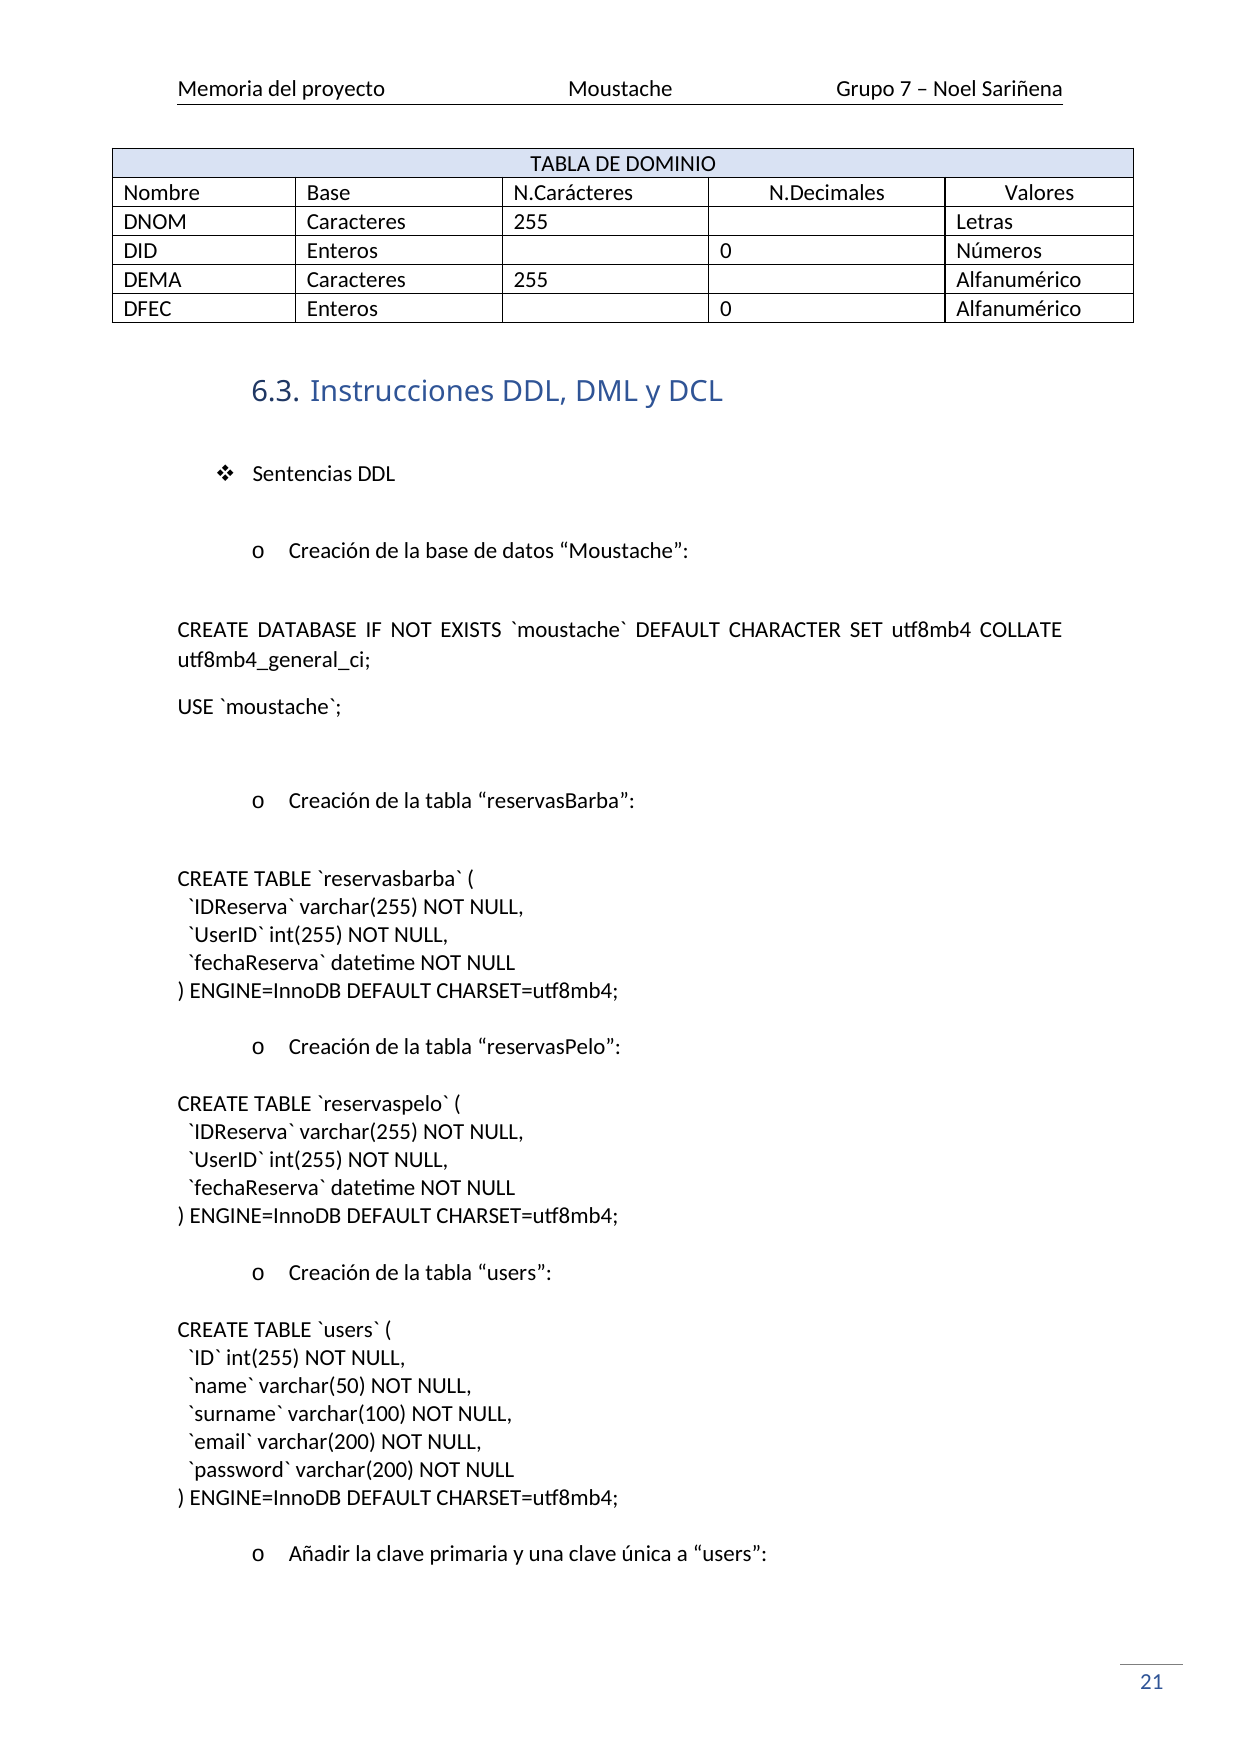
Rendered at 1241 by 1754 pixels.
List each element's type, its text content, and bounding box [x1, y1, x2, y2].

text USE `moustache`; [177, 692, 1063, 720]
table_cell N.Carácteres [503, 178, 708, 206]
text ) ENGINE=InnoDB DEFAULT CHARSET=utf8mb4; [177, 1483, 1063, 1511]
text `IDReserva` varchar(255) NOT NULL, [177, 892, 1063, 920]
table_cell 0 [709, 236, 944, 264]
table_cell Números [946, 236, 1133, 264]
table_cell 0 [709, 294, 944, 322]
table_cell [503, 236, 708, 264]
table_header TABLA DE DOMINIO [113, 149, 1133, 177]
table_cell Nombre [113, 178, 295, 206]
text ) ENGINE=InnoDB DEFAULT CHARSET=utf8mb4; [177, 1202, 1063, 1229]
text `ID` int(255) NOT NULL, [177, 1343, 1063, 1371]
table_cell [503, 294, 708, 322]
table_cell Alfanumérico [946, 265, 1133, 293]
table_cell DNOM [113, 207, 295, 235]
table_cell Caracteres [296, 265, 502, 293]
table_cell N.Decimales [709, 178, 944, 206]
table_cell [709, 207, 944, 235]
table_cell 255 [503, 207, 708, 235]
table_cell 255 [503, 265, 708, 293]
text `name` varchar(50) NOT NULL, [177, 1371, 1063, 1399]
table_cell Enteros [296, 294, 502, 322]
table_cell Valores [946, 178, 1133, 206]
table_cell Base [296, 178, 502, 206]
table_cell Letras [946, 207, 1133, 235]
table_cell Enteros [296, 236, 502, 264]
list Creación de la base de datos “Moustache”: [251, 537, 1063, 566]
list Creación de la tabla “reservasPelo”: [251, 1032, 1063, 1061]
list Creación de la tabla “reservasBarba”: [251, 786, 1063, 815]
text `email` varchar(200) NOT NULL, [177, 1427, 1063, 1455]
text `password` varchar(200) NOT NULL [177, 1455, 1063, 1483]
text `IDReserva` varchar(255) NOT NULL, [177, 1117, 1063, 1146]
text CREATE TABLE `reservaspelo` ( [177, 1089, 1063, 1117]
table_cell DEMA [113, 265, 295, 293]
text CREATE DATABASE IF NOT EXISTS `moustache` DEFAULT CHARACTER SET utf8mb4 COLLATE utf8mb4_general_ci; [177, 615, 1063, 673]
text `UserID` int(255) NOT NULL, [177, 920, 1063, 948]
table_cell DID [113, 236, 295, 264]
table_cell Caracteres [296, 207, 502, 235]
text CREATE TABLE `reservasbarba` ( [177, 864, 1063, 892]
table_cell DFEC [113, 294, 295, 322]
text CREATE TABLE `users` ( [177, 1315, 1063, 1343]
table_cell [709, 265, 944, 293]
list Añadir la clave primaria y una clave única a “users”: [251, 1539, 1063, 1568]
text `fechaReserva` datetime NOT NULL [177, 1173, 1063, 1202]
text `UserID` int(255) NOT NULL, [177, 1146, 1063, 1173]
subtitle Instrucciones DDL, DML y DCL [251, 370, 1063, 409]
table_cell Alfanumérico [946, 294, 1133, 322]
list Creación de la tabla “users”: [251, 1258, 1063, 1287]
text `surname` varchar(100) NOT NULL, [177, 1399, 1063, 1427]
text `fechaReserva` datetime NOT NULL [177, 948, 1063, 976]
list Sentencias DDL [215, 459, 1063, 488]
text ) ENGINE=InnoDB DEFAULT CHARSET=utf8mb4; [177, 976, 1063, 1004]
